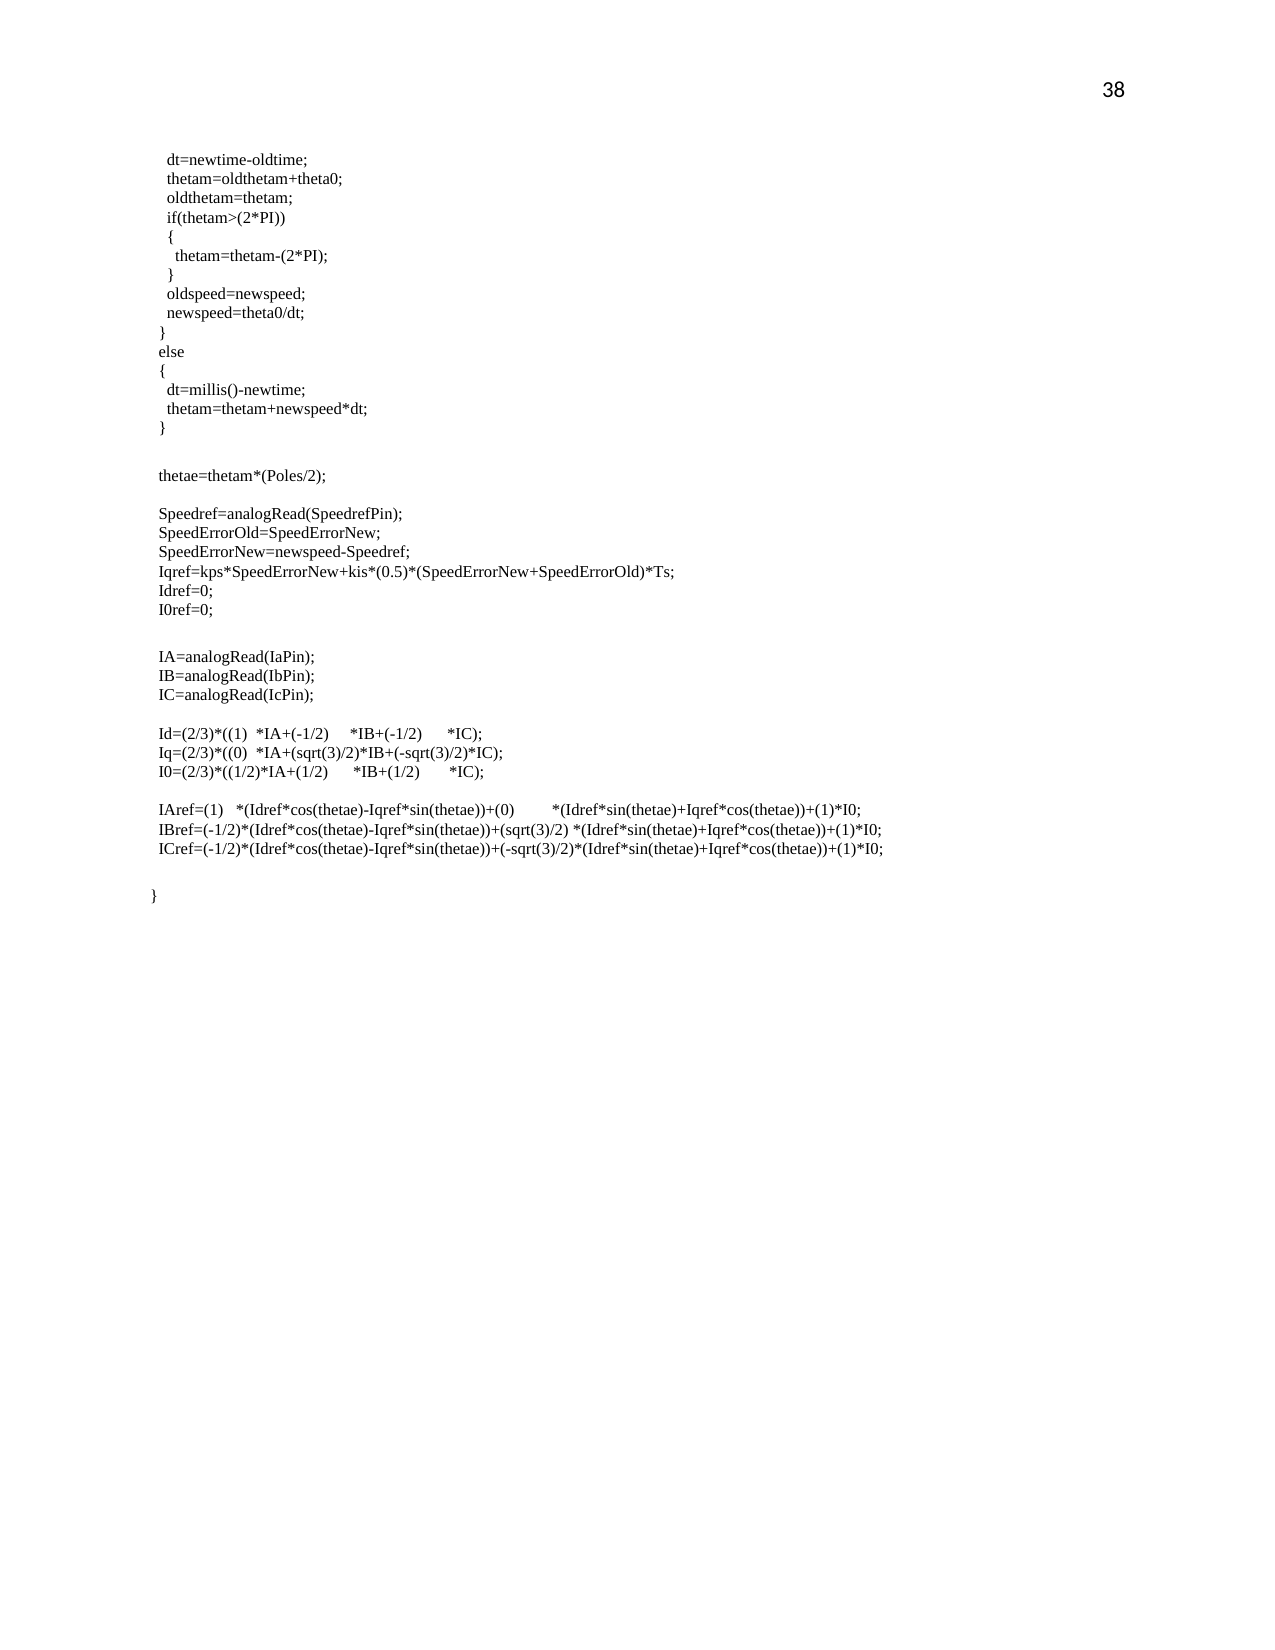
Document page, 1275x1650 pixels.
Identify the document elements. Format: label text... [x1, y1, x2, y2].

text thetam=thetam+newspeed*dt; [150, 399, 1125, 418]
text dt=millis()-newtime; [150, 380, 1125, 399]
text IB=analogRead(IbPin); [150, 666, 1125, 685]
text SpeedErrorOld=SpeedErrorNew; [150, 523, 1125, 542]
text else [150, 342, 1125, 361]
text thetam=thetam-(2*PI); [150, 246, 1125, 265]
text thetam=oldthetam+theta0; [150, 169, 1125, 188]
text Iq=(2/3)*((0) *IA+(sqrt(3)/2)*IB+(-sqrt(3)/2)*IC); [150, 743, 1125, 762]
text oldthetam=thetam; [150, 188, 1125, 207]
text Speedref=analogRead(SpeedrefPin); [150, 504, 1125, 523]
text IA=analogRead(IaPin); [150, 647, 1125, 666]
text oldspeed=newspeed; [150, 284, 1125, 303]
text IBref=(-1/2)*(Idref*cos(thetae)-Iqref*sin(thetae))+(sqrt(3)/2) *(Idref*sin(thetae)+Iqref*cos(thetae))+(1)*I0; [150, 819, 1125, 838]
text SpeedErrorNew=newspeed-Speedref; [150, 542, 1125, 561]
text newspeed=theta0/dt; [150, 303, 1125, 322]
text } [150, 265, 1125, 284]
text } [150, 886, 1125, 905]
text I0ref=0; [150, 600, 1125, 619]
text IAref=(1) *(Idref*cos(thetae)-Iqref*sin(thetae))+(0) *(Idref*sin(thetae)+Iqref*cos(thetae))+(1)*I0; [150, 800, 1125, 819]
text thetae=thetam*(Poles/2); [150, 466, 1125, 485]
text ICref=(-1/2)*(Idref*cos(thetae)-Iqref*sin(thetae))+(-sqrt(3)/2)*(Idref*sin(thetae)+Iqref*cos(thetae))+(1)*I0; [150, 838, 1125, 858]
text Idref=0; [150, 581, 1125, 600]
text I0=(2/3)*((1/2)*IA+(1/2) *IB+(1/2) *IC); [150, 762, 1125, 781]
text } [150, 418, 1125, 437]
text IC=analogRead(IcPin); [150, 685, 1125, 704]
text Id=(2/3)*((1) *IA+(-1/2) *IB+(-1/2) *IC); [150, 723, 1125, 743]
text Iqref=kps*SpeedErrorNew+kis*(0.5)*(SpeedErrorNew+SpeedErrorOld)*Ts; [150, 561, 1125, 581]
text if(thetam>(2*PI)) [150, 207, 1125, 227]
text dt=newtime-oldtime; [150, 150, 1125, 169]
text { [150, 361, 1125, 380]
text } [150, 322, 1125, 342]
text { [150, 227, 1125, 246]
